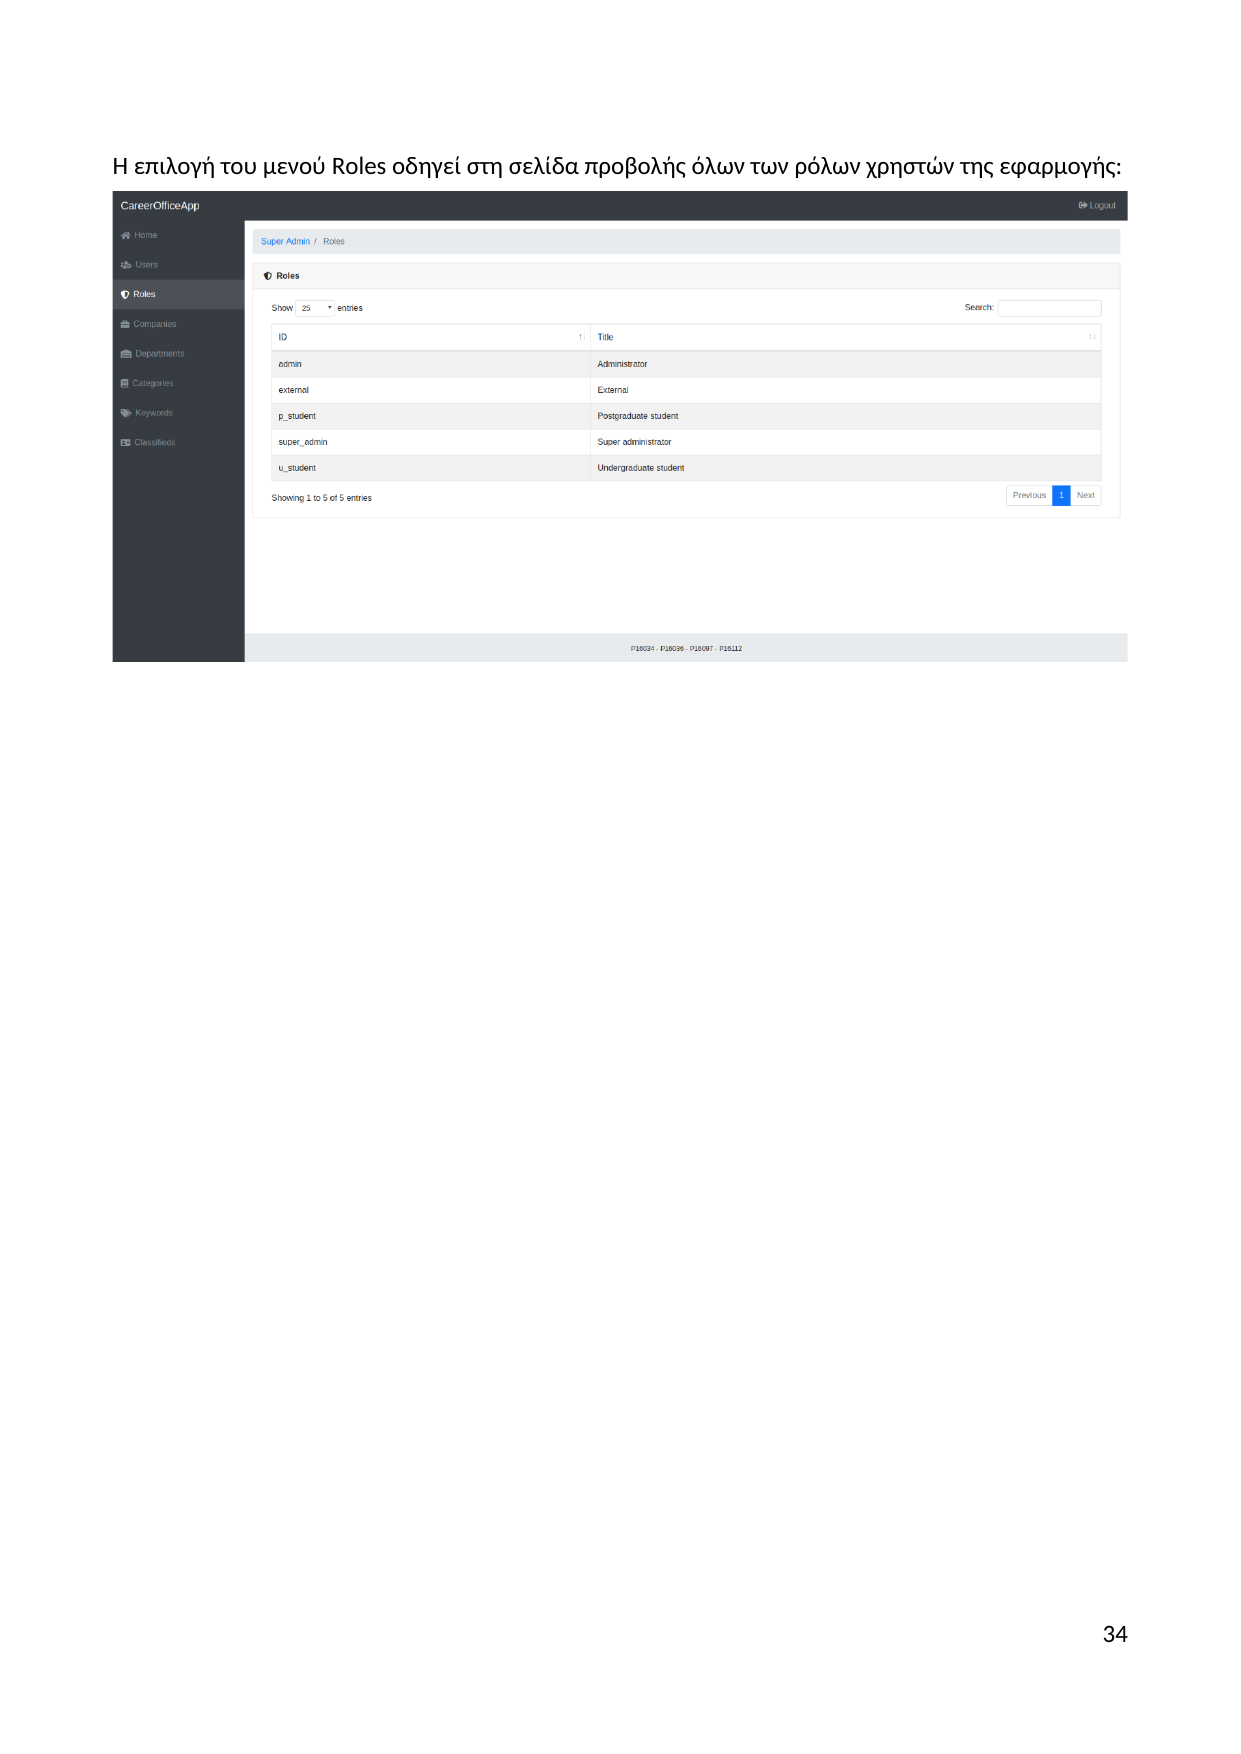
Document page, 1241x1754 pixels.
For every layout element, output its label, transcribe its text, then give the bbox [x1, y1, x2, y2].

picture [112, 191, 1128, 662]
text Η επιλογή του μενού Roles οδηγεί στη σελίδα προβολής όλων των ρόλων χρηστών της εφαρμογής: [112, 150, 1128, 181]
